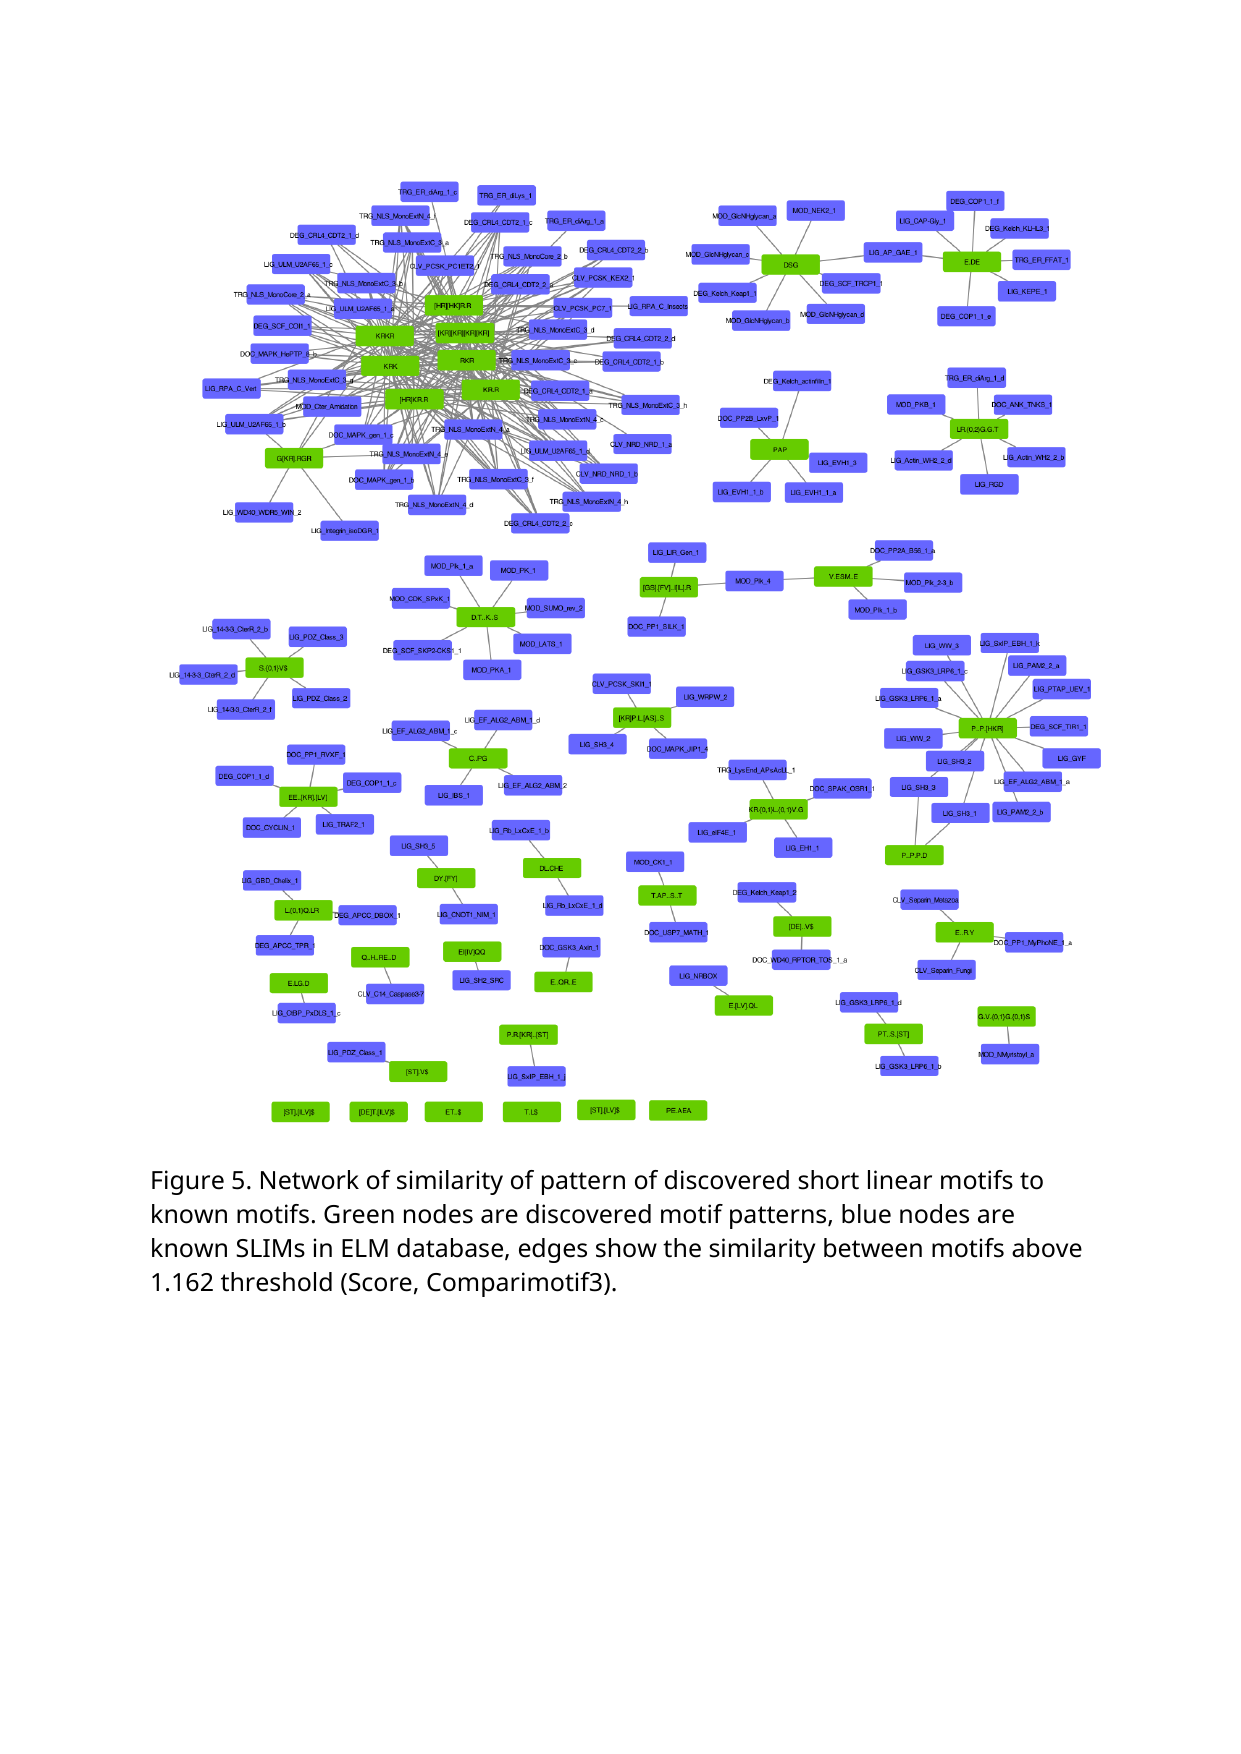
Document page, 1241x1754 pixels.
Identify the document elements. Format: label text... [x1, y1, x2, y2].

picture [150, 150, 1123, 1163]
text Figure 5. Network of similarity of pattern of discovered short linear motifs to known motifs. Green nodes are discovered motif patterns, blue nodes are known SLIMs in ELM database, edges show the similarity between motifs above 1.162 threshold (Score, Comparimotif3). [150, 1163, 1090, 1298]
